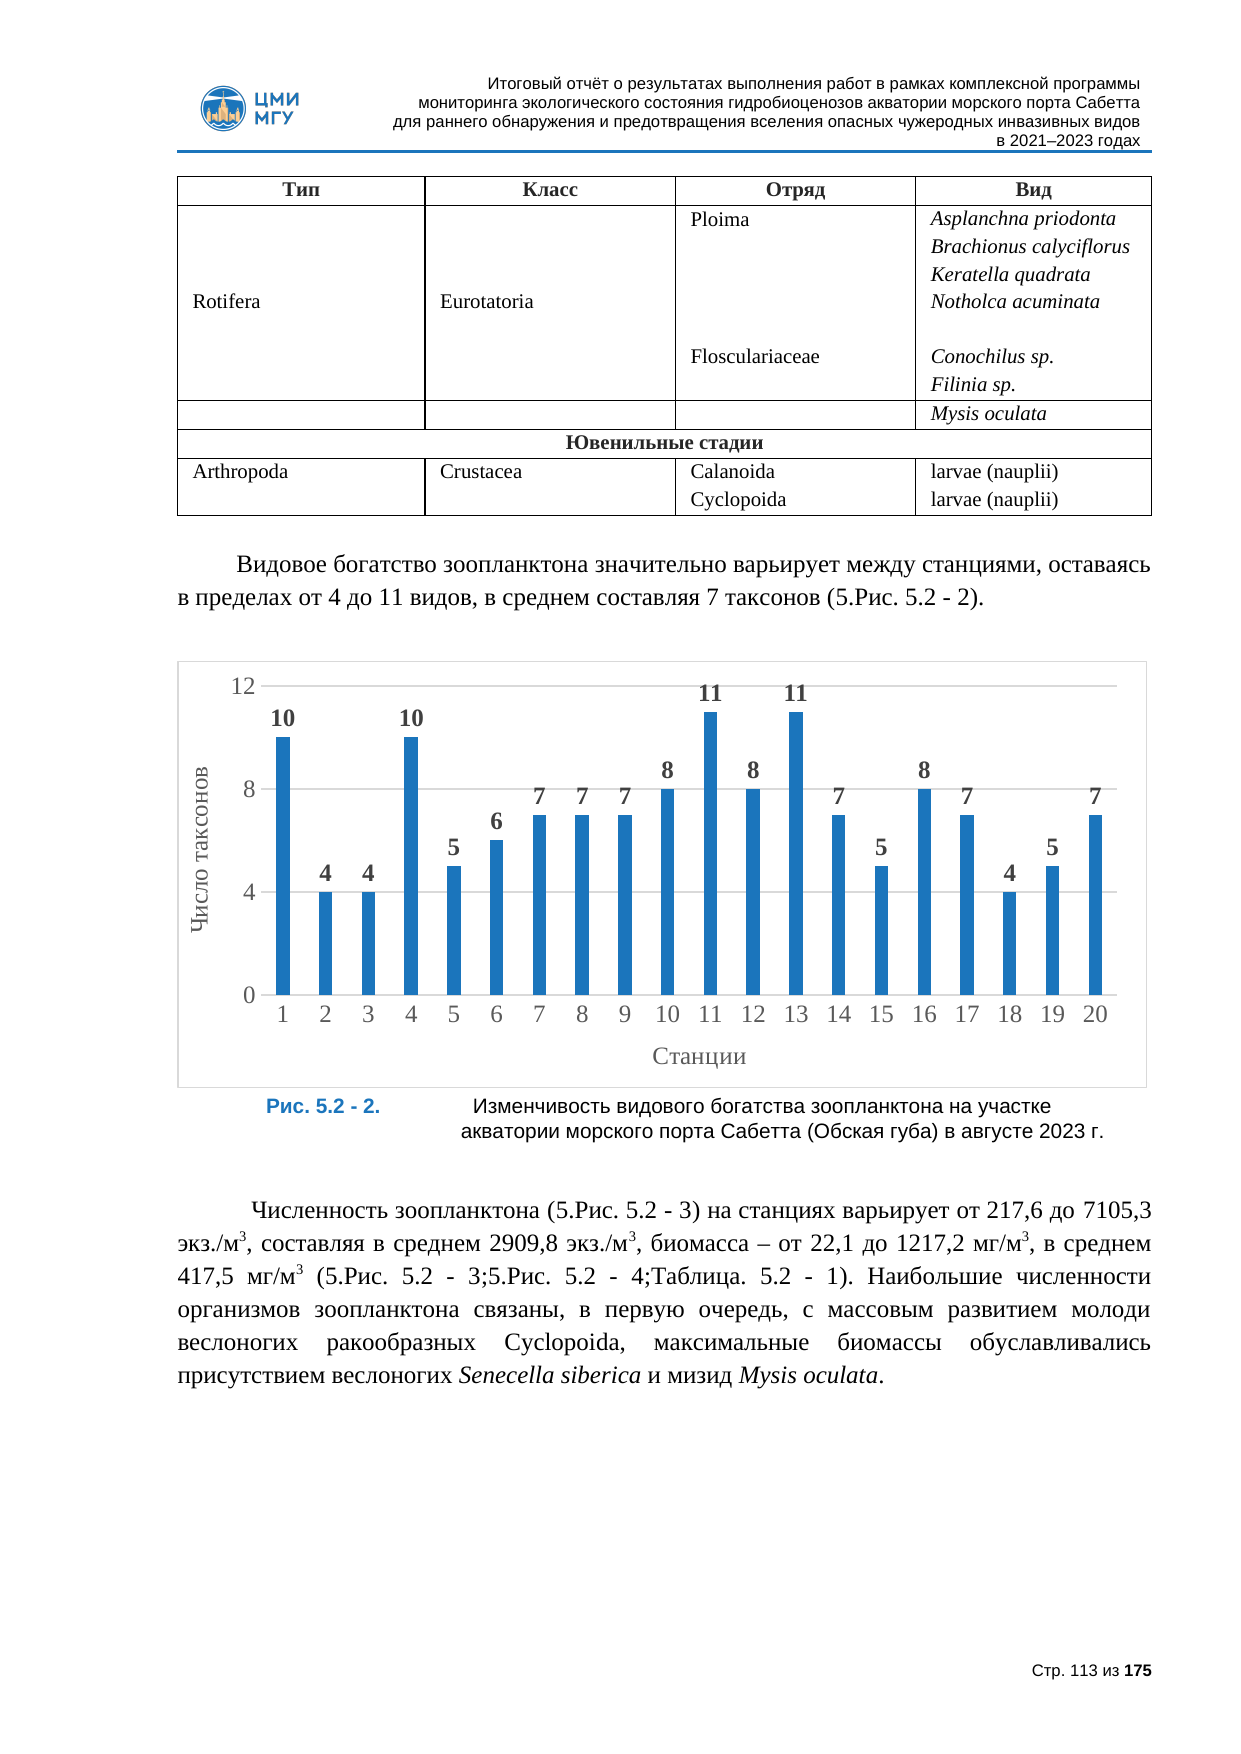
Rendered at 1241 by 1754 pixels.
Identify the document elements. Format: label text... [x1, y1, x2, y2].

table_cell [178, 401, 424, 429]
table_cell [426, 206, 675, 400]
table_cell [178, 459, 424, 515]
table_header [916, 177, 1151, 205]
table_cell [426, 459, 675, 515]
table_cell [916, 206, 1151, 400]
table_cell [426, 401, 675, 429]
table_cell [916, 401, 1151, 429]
text Численность зоопланктона (Рис. 5.2 - 15) на станциях варьирует от 217,6 до 7105,3 экз./м3, составляя в среднем 2909,8 экз./м3, биомасса – от 22,1 до 1217,2 мг/м3, в среднем 417,5 мг/м3 (Рис. 5.2 - 15;Рис. 5.2 - 16;Таблица. 5.2 - 12). Наибольшие численности организмов зоопланктона связаны, в первую очередь, с массовым развитием молоди веслоногих ракообразных Cyclopoida, максимальные биомассы обуславливались присутствием веслоногих Senecella siberica и мизид Mysis oculata. [177, 1195, 1152, 1389]
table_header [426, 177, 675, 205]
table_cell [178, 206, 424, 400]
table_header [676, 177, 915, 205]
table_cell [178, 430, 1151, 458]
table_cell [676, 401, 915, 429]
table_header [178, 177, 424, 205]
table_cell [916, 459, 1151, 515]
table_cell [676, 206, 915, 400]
text Изменчивость видового богатства зоопланктона на участке акватории морского порта Сабетта (Обская губа) в августе 2023 г. [266, 1093, 1152, 1143]
picture [188, 73, 311, 144]
text Видовое богатство зоопланктона значительно варьирует между станциями, оставаясь в пределах от 4 до 11 видов, в среднем составляя 7 таксонов (Рис. 5.2 - 14). [177, 549, 1152, 611]
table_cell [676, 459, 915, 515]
